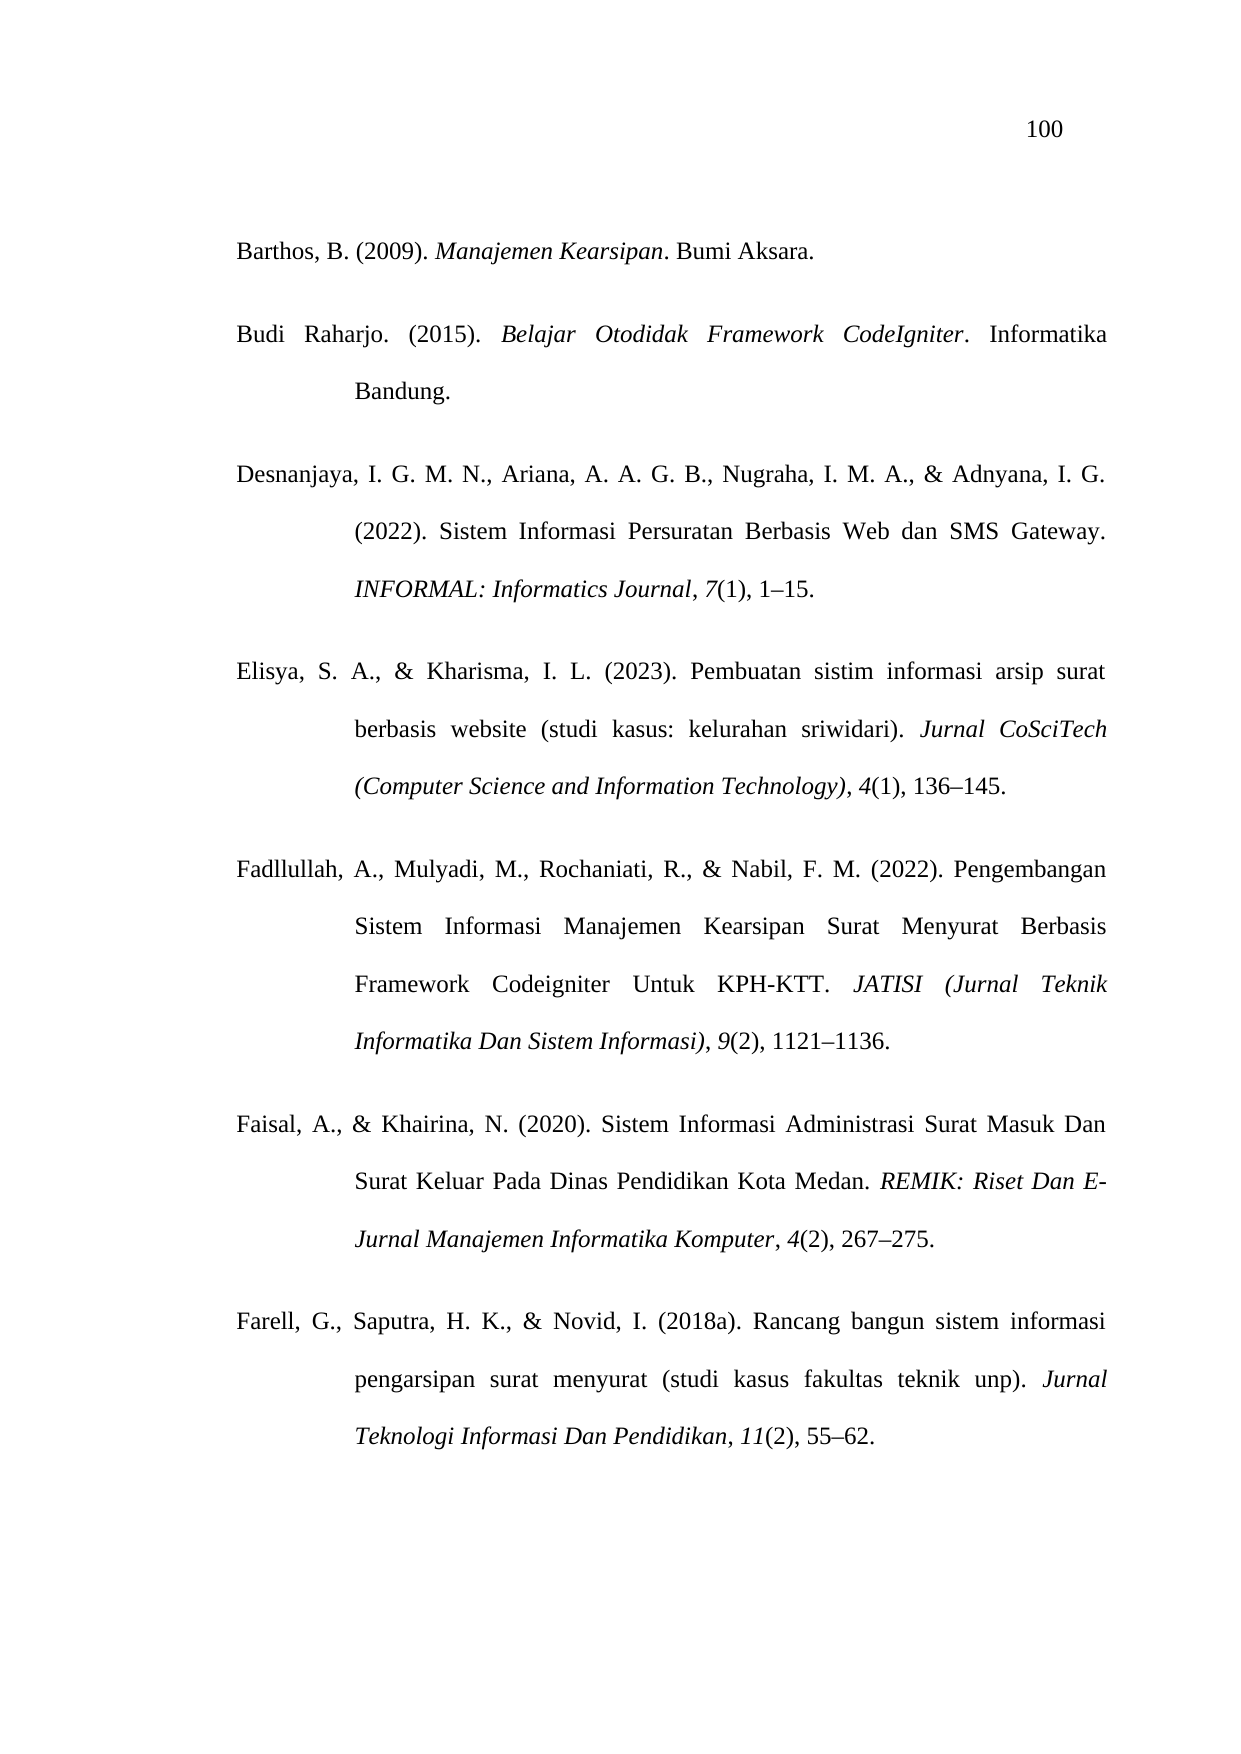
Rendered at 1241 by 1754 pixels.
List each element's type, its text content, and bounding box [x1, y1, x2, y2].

text Farell, G., Saputra, H. K., & Novid, I. (2018a). Rancang bangun sistem informasi pengarsipan surat menyurat (studi kasus fakultas teknik unp). Jurnal Teknologi Informasi Dan Pendidikan, 11(2), 55–62. [236, 1306, 1107, 1450]
text Barthos, B. (2009). Manajemen Kearsipan. Bumi Aksara. [236, 236, 1107, 265]
text Elisya, S. A., & Kharisma, I. L. (2023). Pembuatan sistim informasi arsip surat berbasis website (studi kasus: kelurahan sriwidari). Jurnal CoSciTech (Computer Science and Information Technology), 4(1), 136–145. [236, 656, 1107, 800]
text Budi Raharjo. (2015). Belajar Otodidak Framework CodeIgniter. Informatika Bandung. [236, 319, 1107, 405]
text Desnanjaya, I. G. M. N., Ariana, A. A. G. B., Nugraha, I. M. A., & Adnyana, I. G. (2022). Sistem Informasi Persuratan Berbasis Web dan SMS Gateway. INFORMAL: Informatics Journal, 7(1), 1–15. [236, 459, 1107, 602]
text Faisal, A., & Khairina, N. (2020). Sistem Informasi Administrasi Surat Masuk Dan Surat Keluar Pada Dinas Pendidikan Kota Medan. REMIK: Riset Dan E-Jurnal Manajemen Informatika Komputer, 4(2), 267–275. [236, 1109, 1107, 1252]
text Fadllullah, A., Mulyadi, M., Rochaniati, R., & Nabil, F. M. (2022). Pengembangan Sistem Informasi Manajemen Kearsipan Surat Menyurat Berbasis Framework Codeigniter Untuk KPH-KTT. JATISI (Jurnal Teknik Informatika Dan Sistem Informasi), 9(2), 1121–1136. [236, 854, 1107, 1055]
